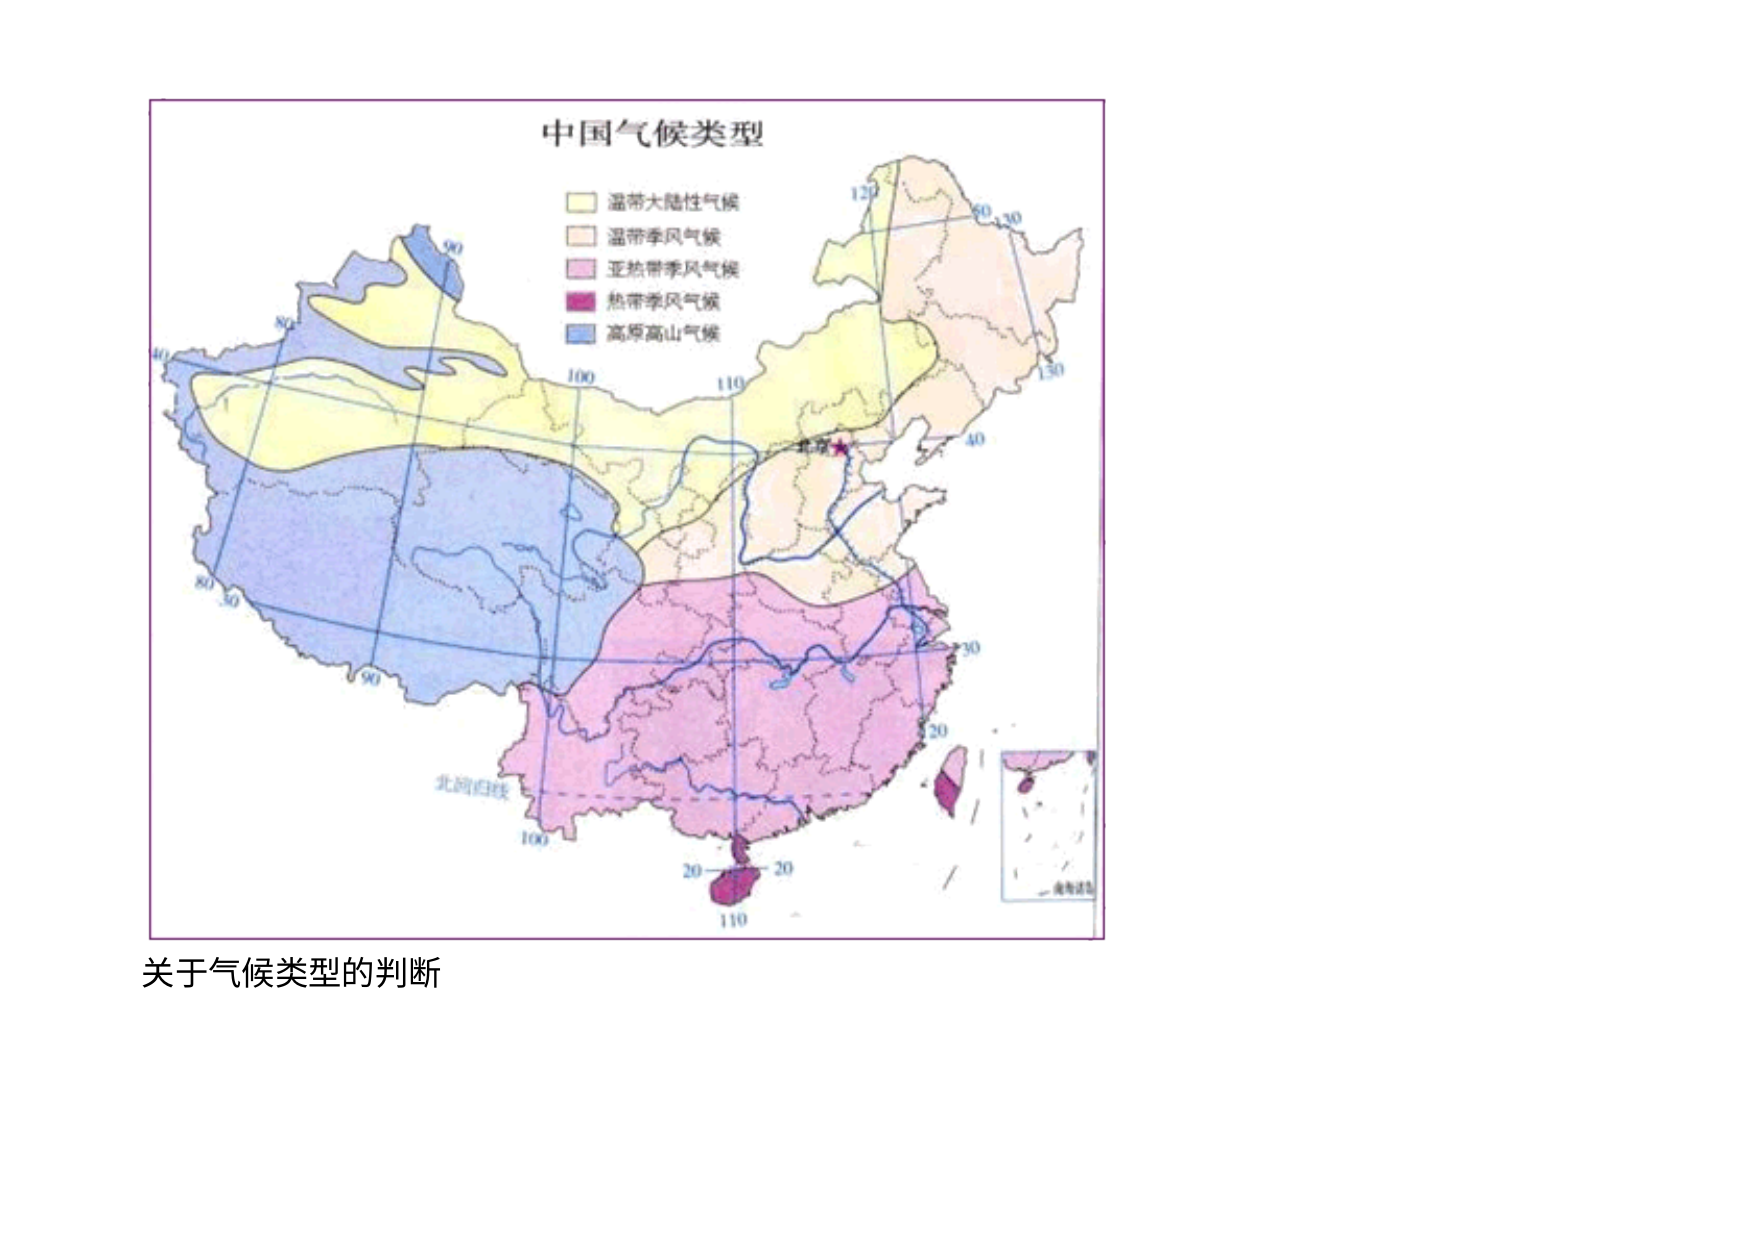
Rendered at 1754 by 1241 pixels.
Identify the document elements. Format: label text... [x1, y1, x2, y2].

picture [141, 91, 1112, 947]
